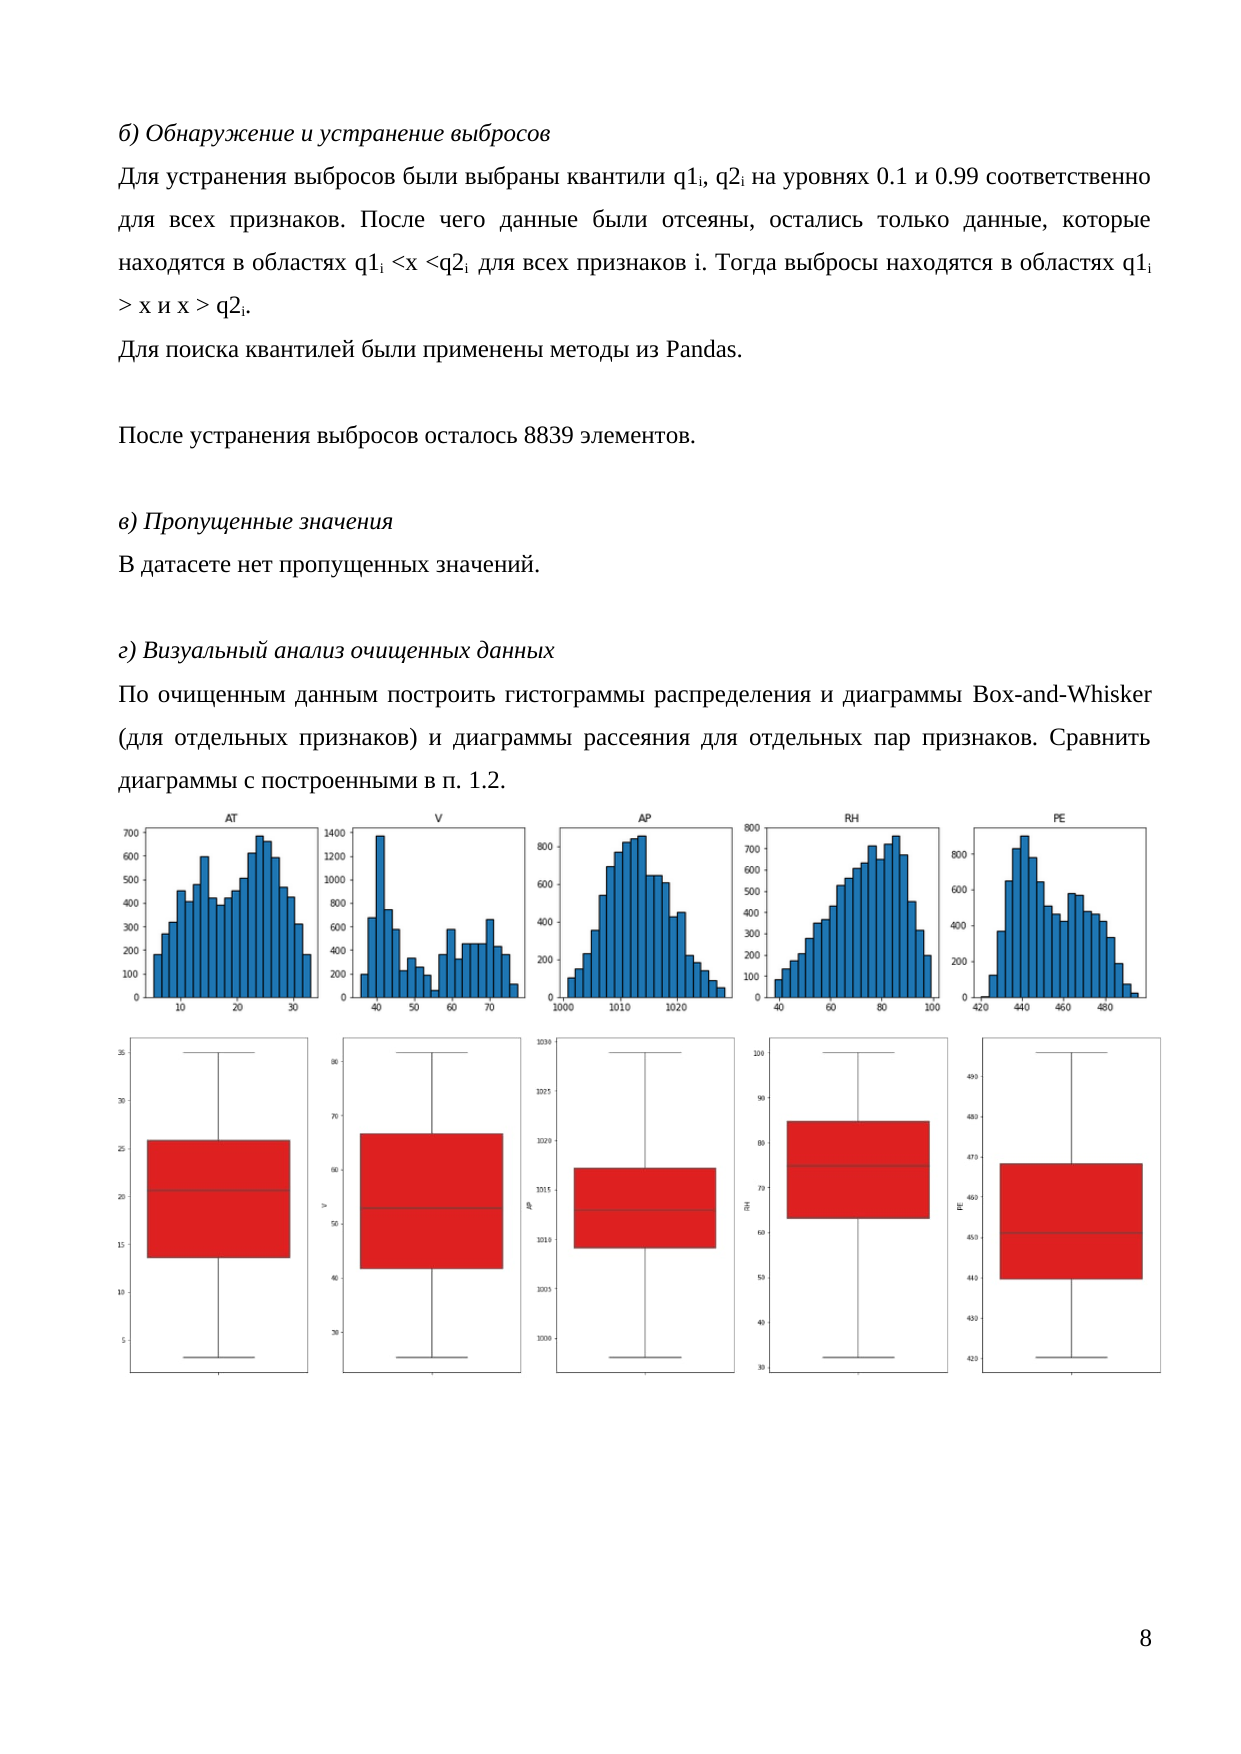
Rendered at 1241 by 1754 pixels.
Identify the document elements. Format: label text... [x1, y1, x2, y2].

text В датасете нет пропущенных значений. [118, 549, 1152, 578]
text Для поиска квантилей были применены методы из Pandas. [118, 334, 1152, 362]
text б) Обнаружение и устранение выбросов [118, 118, 1152, 147]
text После устранения выбросов осталось 8839 элементов. [118, 420, 1152, 449]
picture [118, 808, 1152, 1019]
text г) Визуальный анализ очищенных данных [118, 636, 1152, 664]
picture [118, 1033, 1175, 1384]
text в) Пропущенные значения [118, 506, 1152, 535]
text По очищенным данным построить гистограммы распределения и диаграммы Box-and-Whisker (для отдельных признаков) и диаграммы рассеяния для отдельных пар признаков. Сравнить диаграммы с построенными в п. 1.2. [118, 679, 1152, 794]
text Для устранения выбросов были выбраны квантили q1i, q2i на уровнях 0.1 и 0.99 соответственно для всех признаков. После чего данные были отсеяны, остались только данные, которые находятся в областях q1i <x <q2i для всех признаков i. Тогда выбросы находятся в областях q1i > x и x > q2i. [118, 161, 1152, 319]
